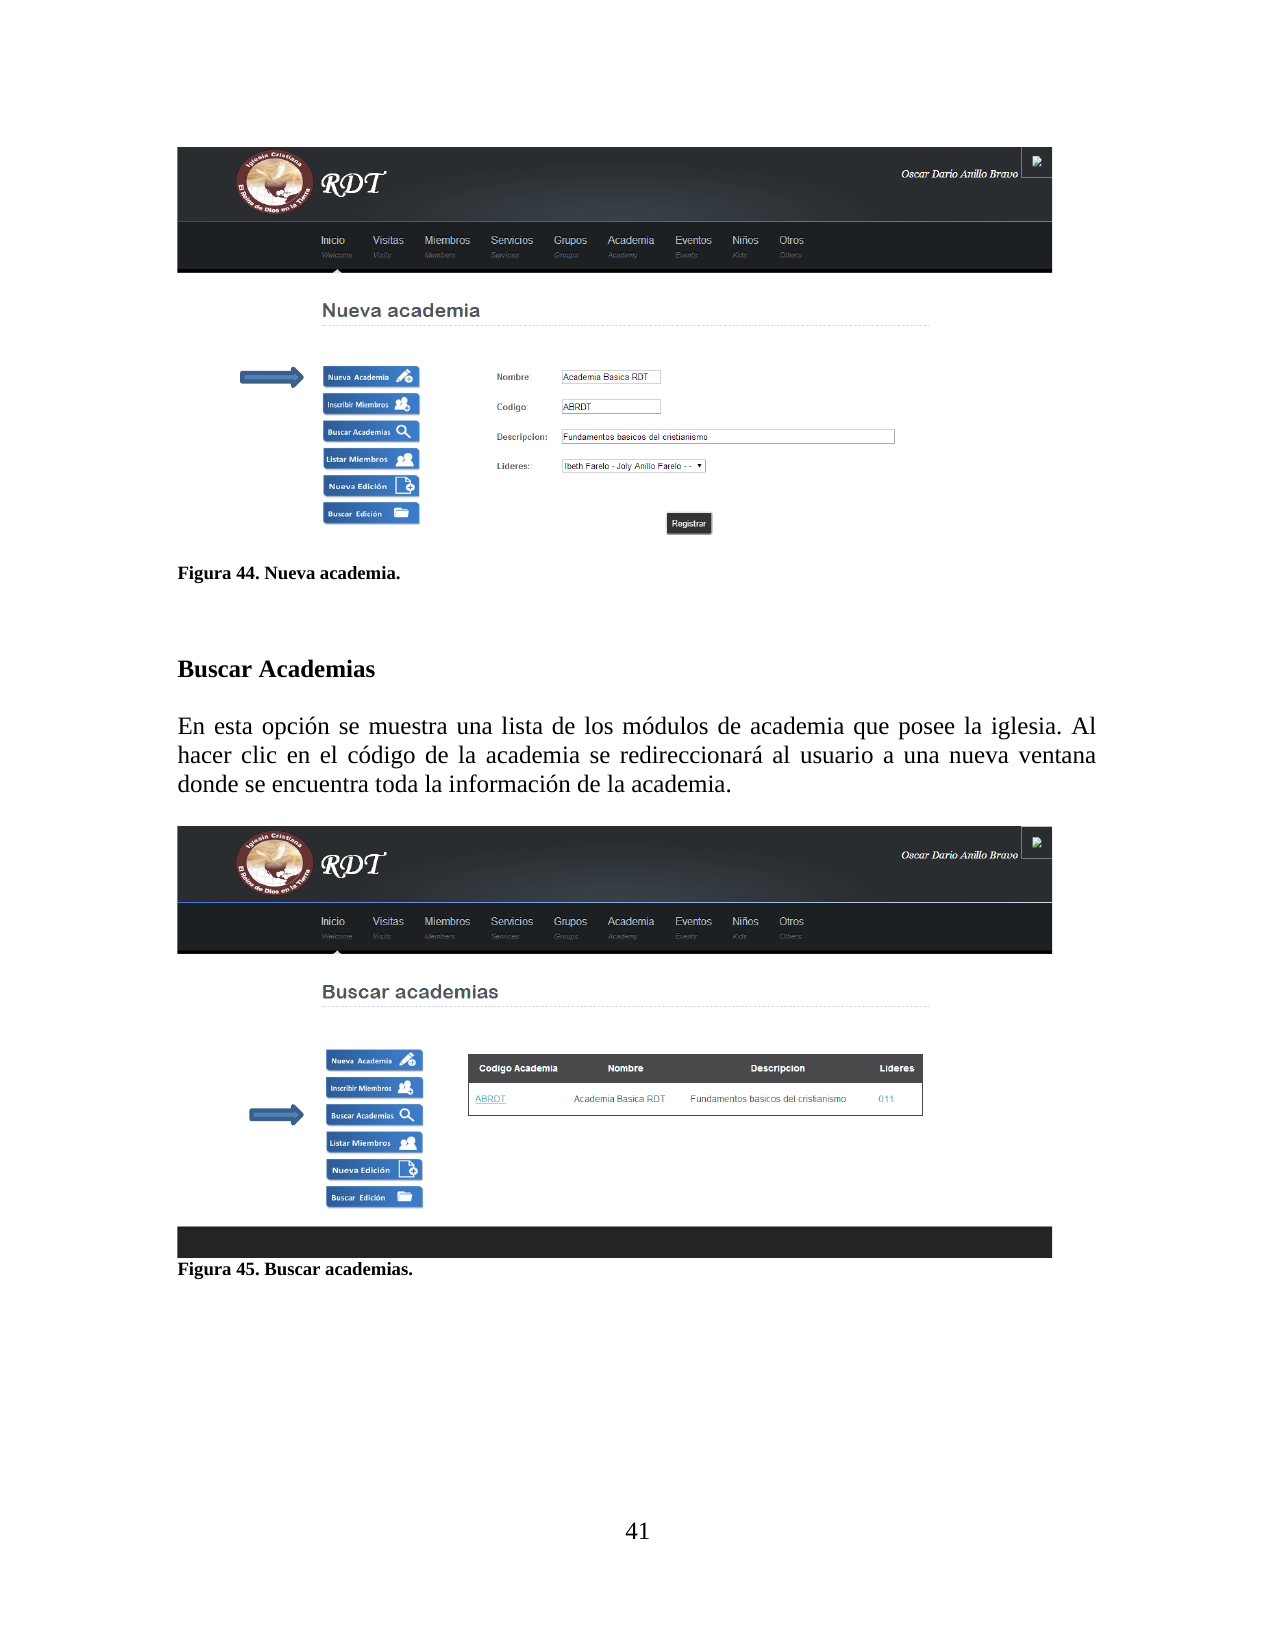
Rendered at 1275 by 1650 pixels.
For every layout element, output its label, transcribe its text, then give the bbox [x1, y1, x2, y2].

text En esta opción se muestra una lista de los módulos de academia que posee la iglesia. Al hacer clic en el código de la academia se redireccionará al usuario a una nueva ventana donde se encuentra toda la información de la academia. [177, 711, 1098, 797]
picture [177, 147, 1053, 562]
picture [177, 826, 1053, 1258]
subtitle Buscar Academias [177, 654, 1098, 682]
text Figura 45. Buscar academias. [177, 1257, 1098, 1279]
text Figura 44. Nueva academia. [177, 562, 1098, 583]
